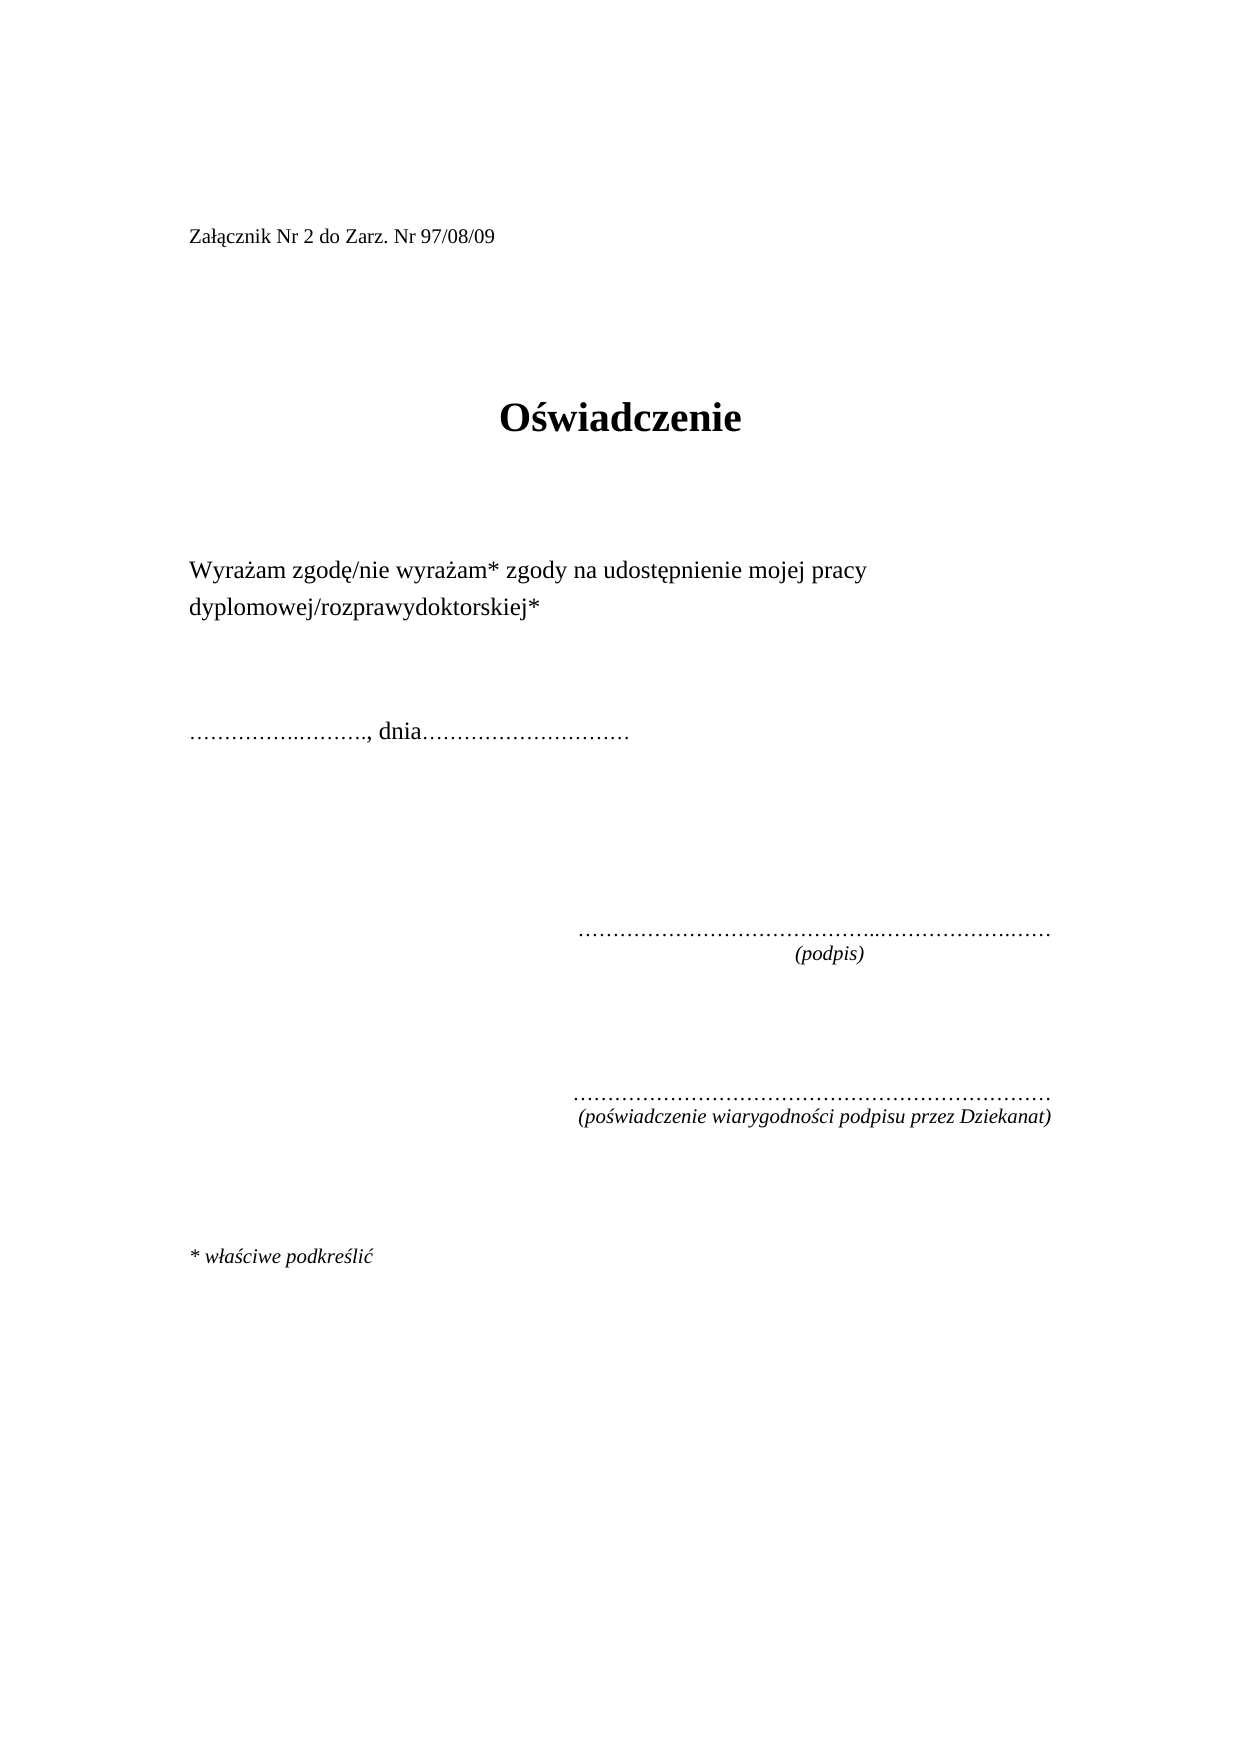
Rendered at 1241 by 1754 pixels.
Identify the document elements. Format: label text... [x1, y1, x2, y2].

text Oświadczenie [189, 392, 1051, 440]
text …………………………………………………………… [189, 1080, 1051, 1104]
text (podpis) [189, 941, 864, 965]
text …………….………., dnia………………………… [189, 716, 1051, 745]
text ……………………………………..……………….…… [189, 917, 1051, 941]
text Załącznik Nr 2 do Zarz. Nr 97/08/09 [189, 224, 1051, 248]
text * właściwe podkreślić [189, 1243, 1051, 1268]
text (poświadczenie wiarygodności podpisu przez Dziekanat) [189, 1104, 1051, 1128]
text Wyrażam zgodę/nie wyrażam* zgody na udostępnienie mojej pracy dyplomowej/rozprawydoktorskiej* [189, 555, 1051, 621]
